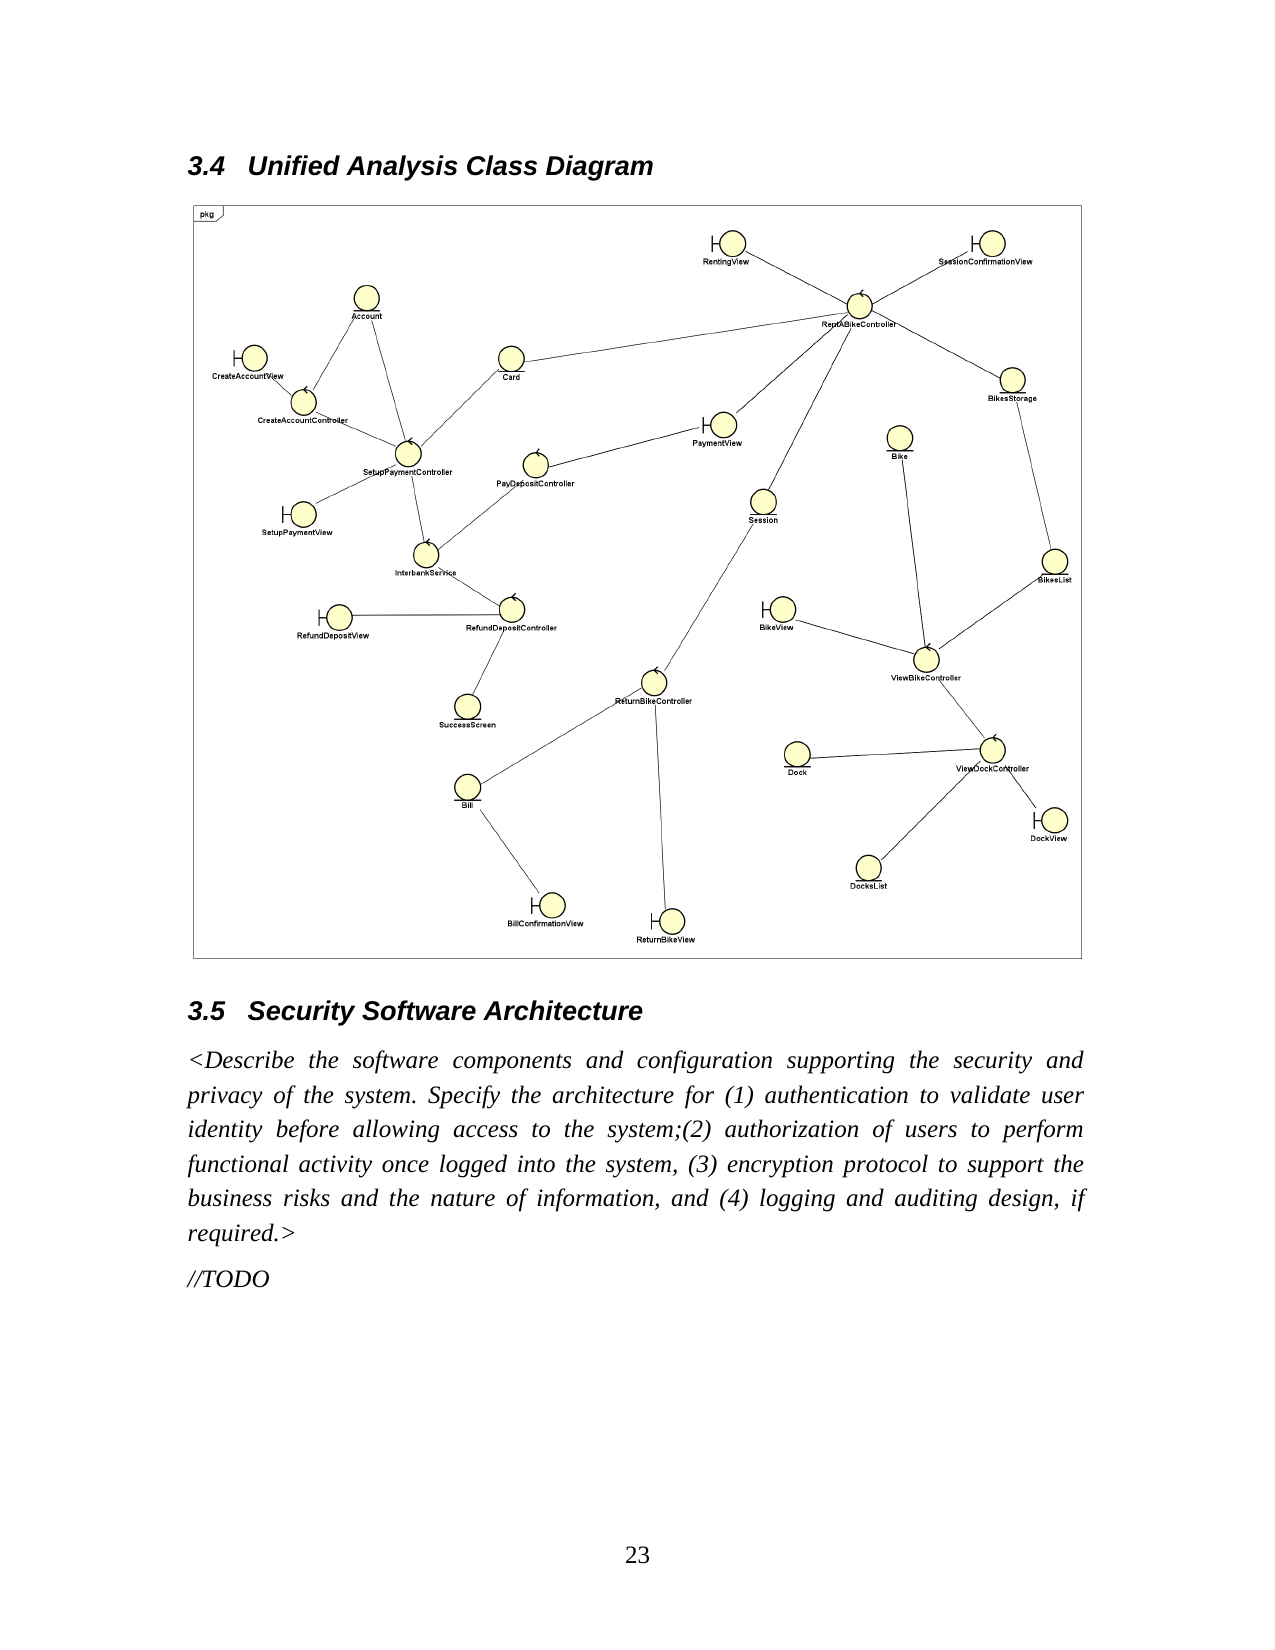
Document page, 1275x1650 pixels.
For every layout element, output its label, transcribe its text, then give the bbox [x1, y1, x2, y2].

picture [187, 200, 1088, 965]
text //TODO [187, 1264, 1087, 1293]
text <Describe the software components and configuration supporting the security and privacy of the system. Specify the architecture for (1) authentication to validate user identity before allowing access to the system;(2) authorization of users to perform functional activity once logged into the system, (3) encryption protocol to support the business risks and the nature of information, and (4) logging and auditing design, if required.> [187, 1045, 1087, 1246]
subtitle Security Software Architecture [187, 995, 1087, 1026]
subtitle Unified Analysis Class Diagram [187, 150, 1087, 181]
